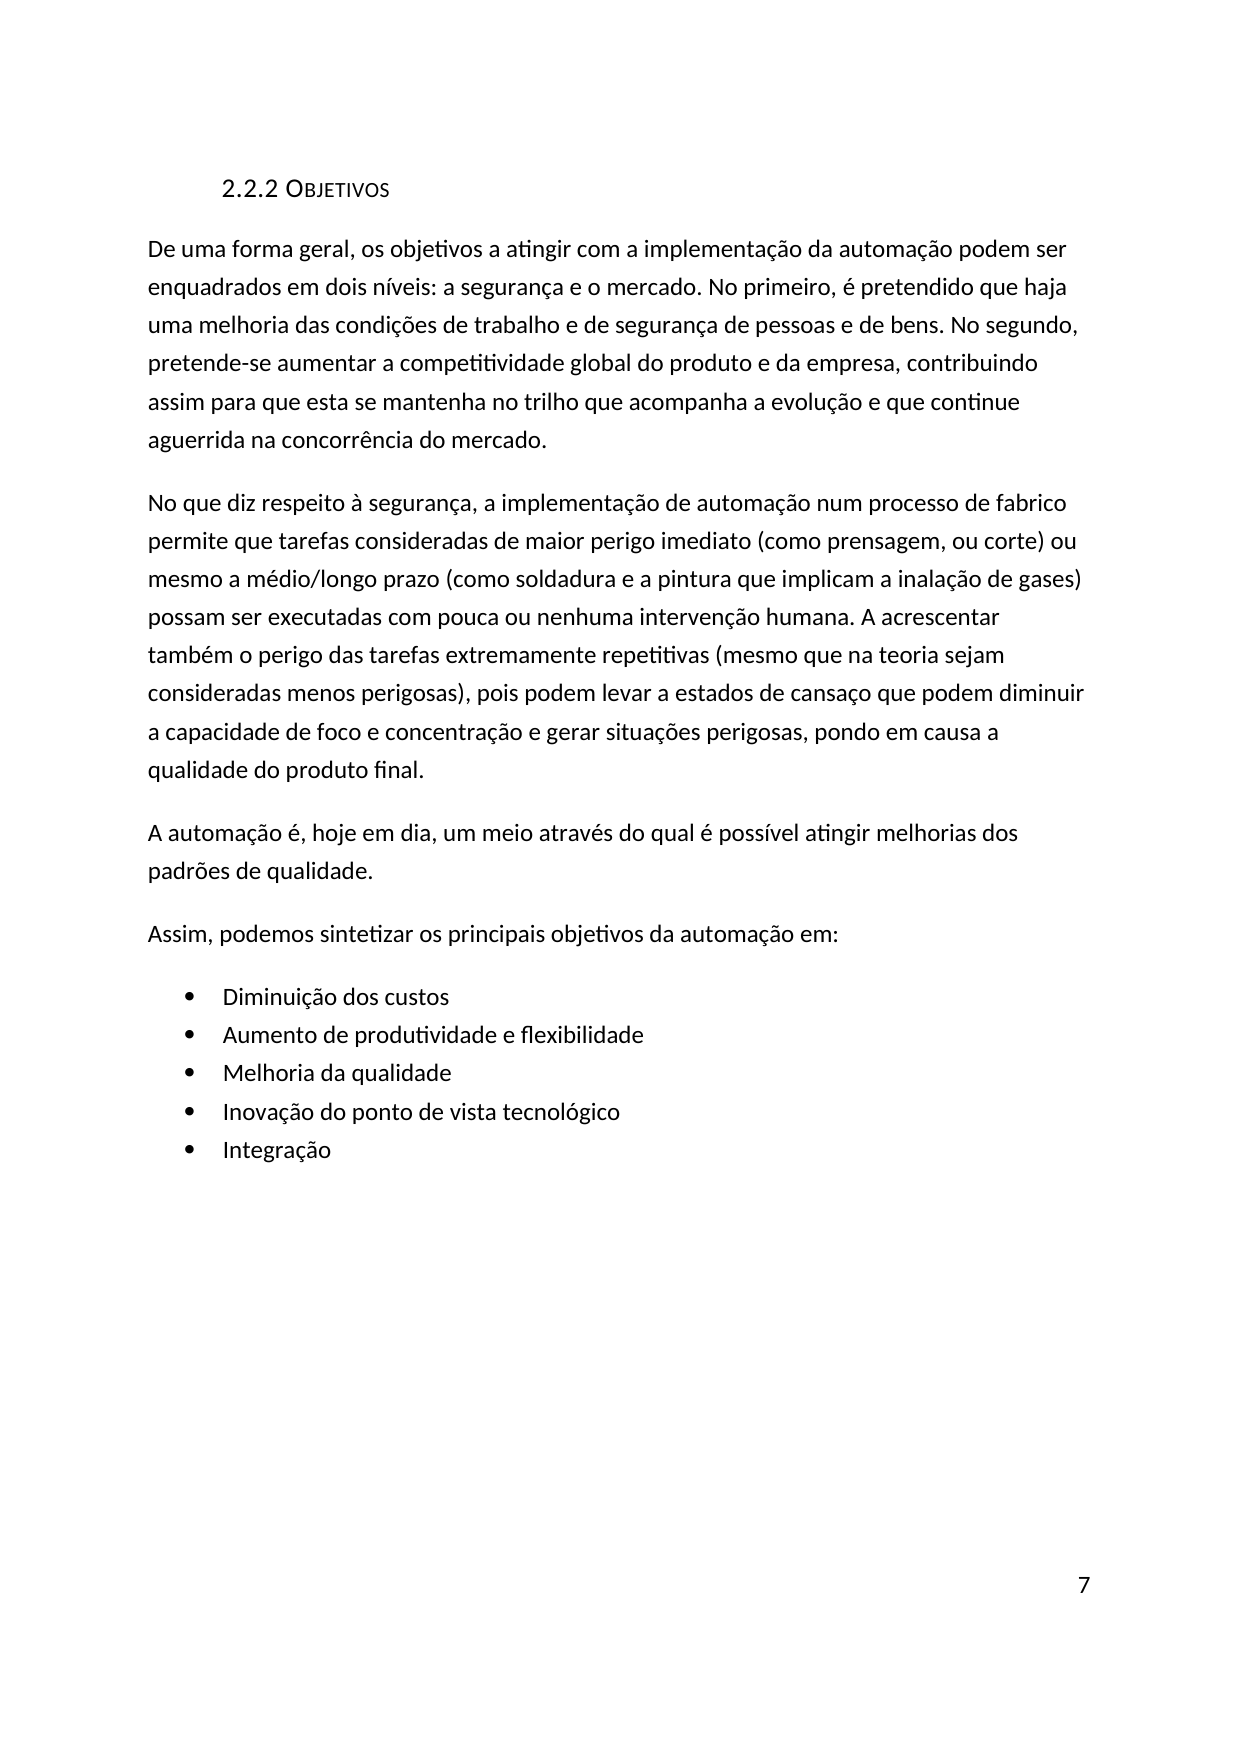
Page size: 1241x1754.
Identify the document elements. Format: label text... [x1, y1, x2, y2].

text Assim, podemos sintetizar os principais objetivos da automação em: [148, 918, 1090, 949]
subtitle 2.2.2 Objetivos [148, 171, 1090, 204]
text A automação é, hoje em dia, um meio através do qual é possível atingir melhorias dos padrões de qualidade. [148, 817, 1090, 886]
list Melhoria da qualidade [185, 1057, 1090, 1088]
text De uma forma geral, os objetivos a atingir com a implementação da automação podem ser enquadrados em dois níveis: a segurança e o mercado. No primeiro, é pretendido que haja uma melhoria das condições de trabalho e de segurança de pessoas e de bens. No segundo, pretende-se aumentar a competitividade global do produto e da empresa, contribuindo assim para que esta se mantenha no trilho que acompanha a evolução e que continue aguerrida na concorrência do mercado. [148, 233, 1090, 454]
list Diminuição dos custos [185, 981, 1090, 1012]
list Inovação do ponto de vista tecnológico [185, 1096, 1090, 1126]
text No que diz respeito à segurança, a implementação de automação num processo de fabrico permite que tarefas consideradas de maior perigo imediato (como prensagem, ou corte) ou mesmo a médio/longo prazo (como soldadura e a pintura que implicam a inalação de gases) possam ser executadas com pouca ou nenhuma intervenção humana. A acrescentar também o perigo das tarefas extremamente repetitivas (mesmo que na teoria sejam consideradas menos perigosas), pois podem levar a estados de cansaço que podem diminuir a capacidade de foco e concentração e gerar situações perigosas, pondo em causa a qualidade do produto final. [148, 487, 1090, 784]
list Integração [185, 1134, 1090, 1164]
list Aumento de produtividade e flexibilidade [185, 1019, 1090, 1050]
